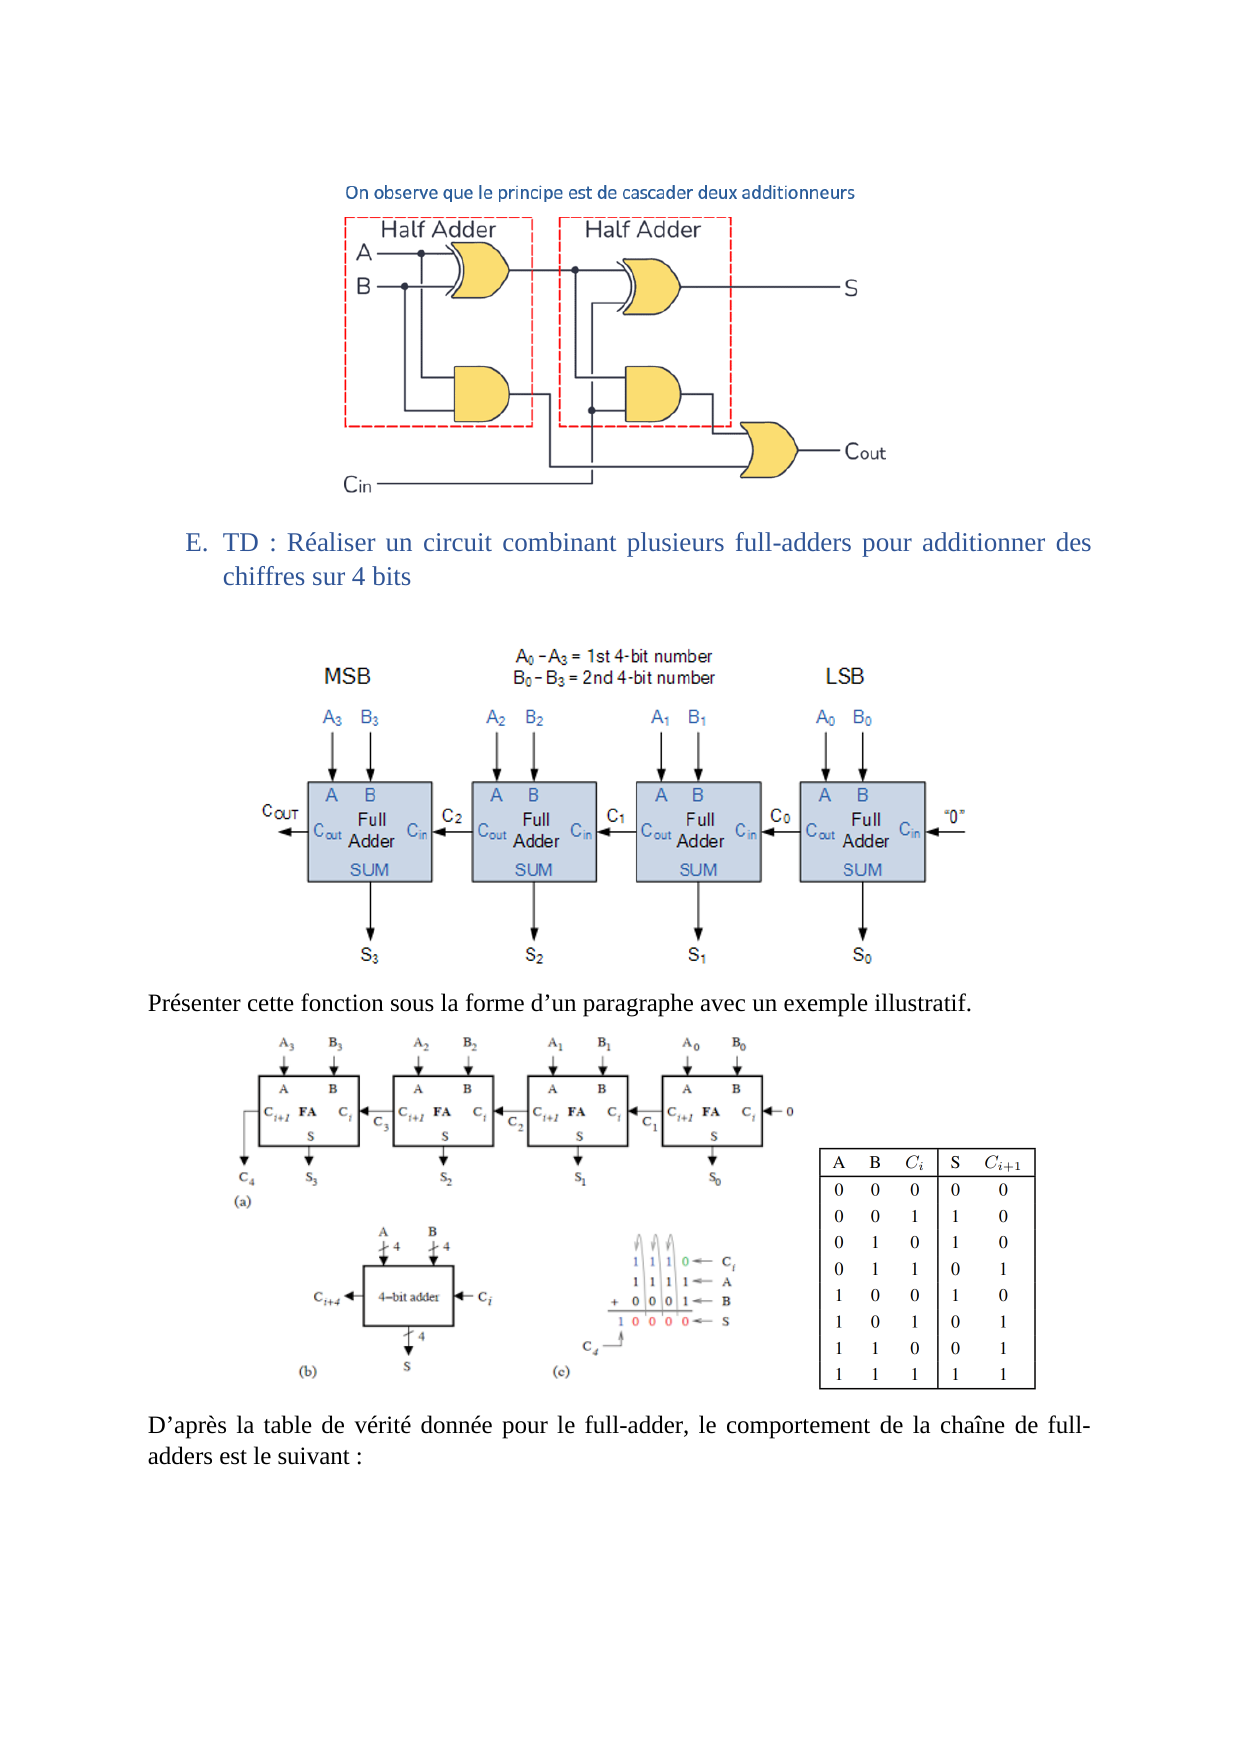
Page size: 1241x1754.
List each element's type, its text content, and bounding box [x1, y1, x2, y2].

text D’après la table de vérité donnée pour le full-adder, le comportement de la chaîne de full-adders est le suivant : [148, 1410, 1093, 1470]
subtitle TD : Réaliser un circuit combinant plusieurs full-adders pour additionner des chiffres sur 4 bits [185, 526, 1093, 591]
picture [200, 1035, 1041, 1392]
picture [259, 641, 981, 969]
picture [292, 147, 948, 508]
text Présenter cette fonction sous la forme d’un paragraphe avec un exemple illustratif. [148, 988, 1093, 1016]
